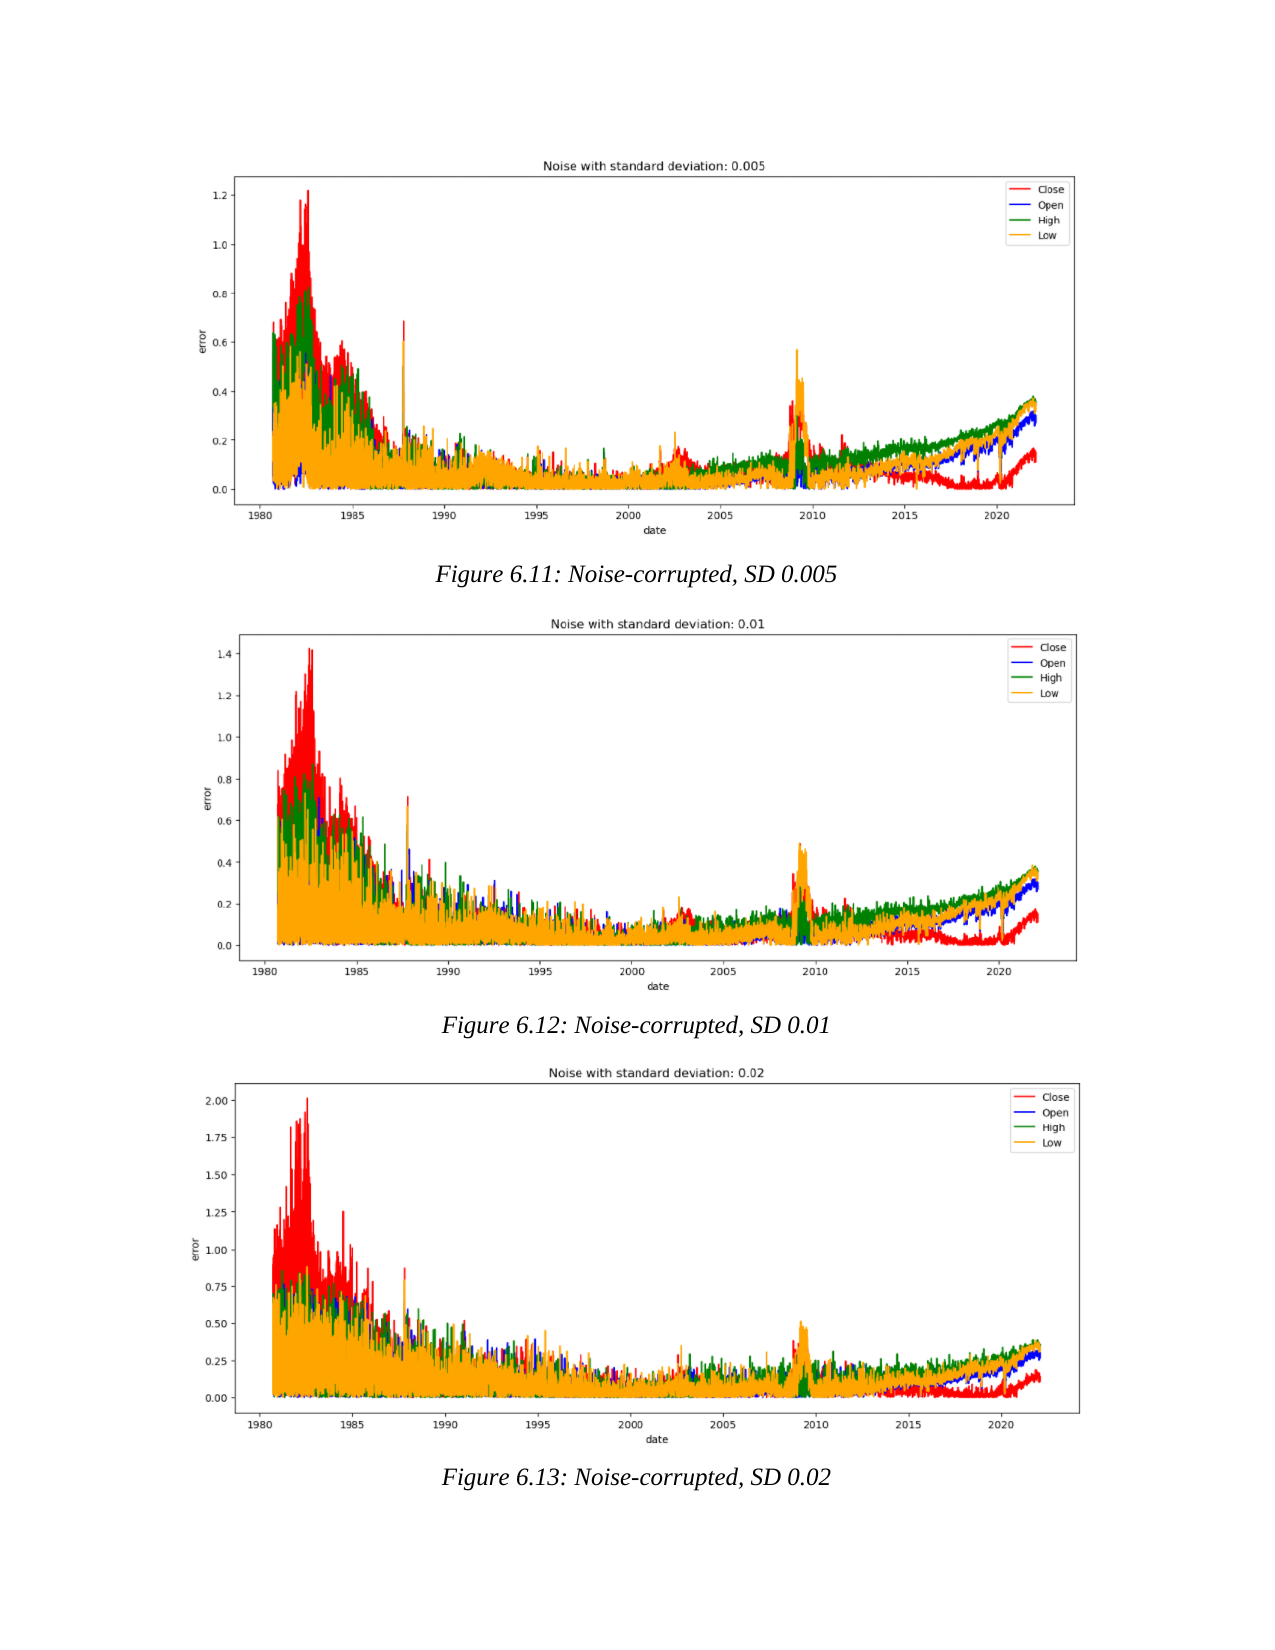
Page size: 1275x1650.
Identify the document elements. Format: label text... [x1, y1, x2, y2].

text Figure 6.13: Noise-corrupted, SD 0.02 [150, 1462, 1125, 1491]
text Figure 6.11: Noise-corrupted, SD 0.005 [150, 559, 1125, 587]
picture [180, 1059, 1095, 1450]
picture [195, 150, 1080, 547]
text Figure 6.12: Noise-corrupted, SD 0.01 [150, 1010, 1125, 1039]
picture [191, 608, 1084, 998]
